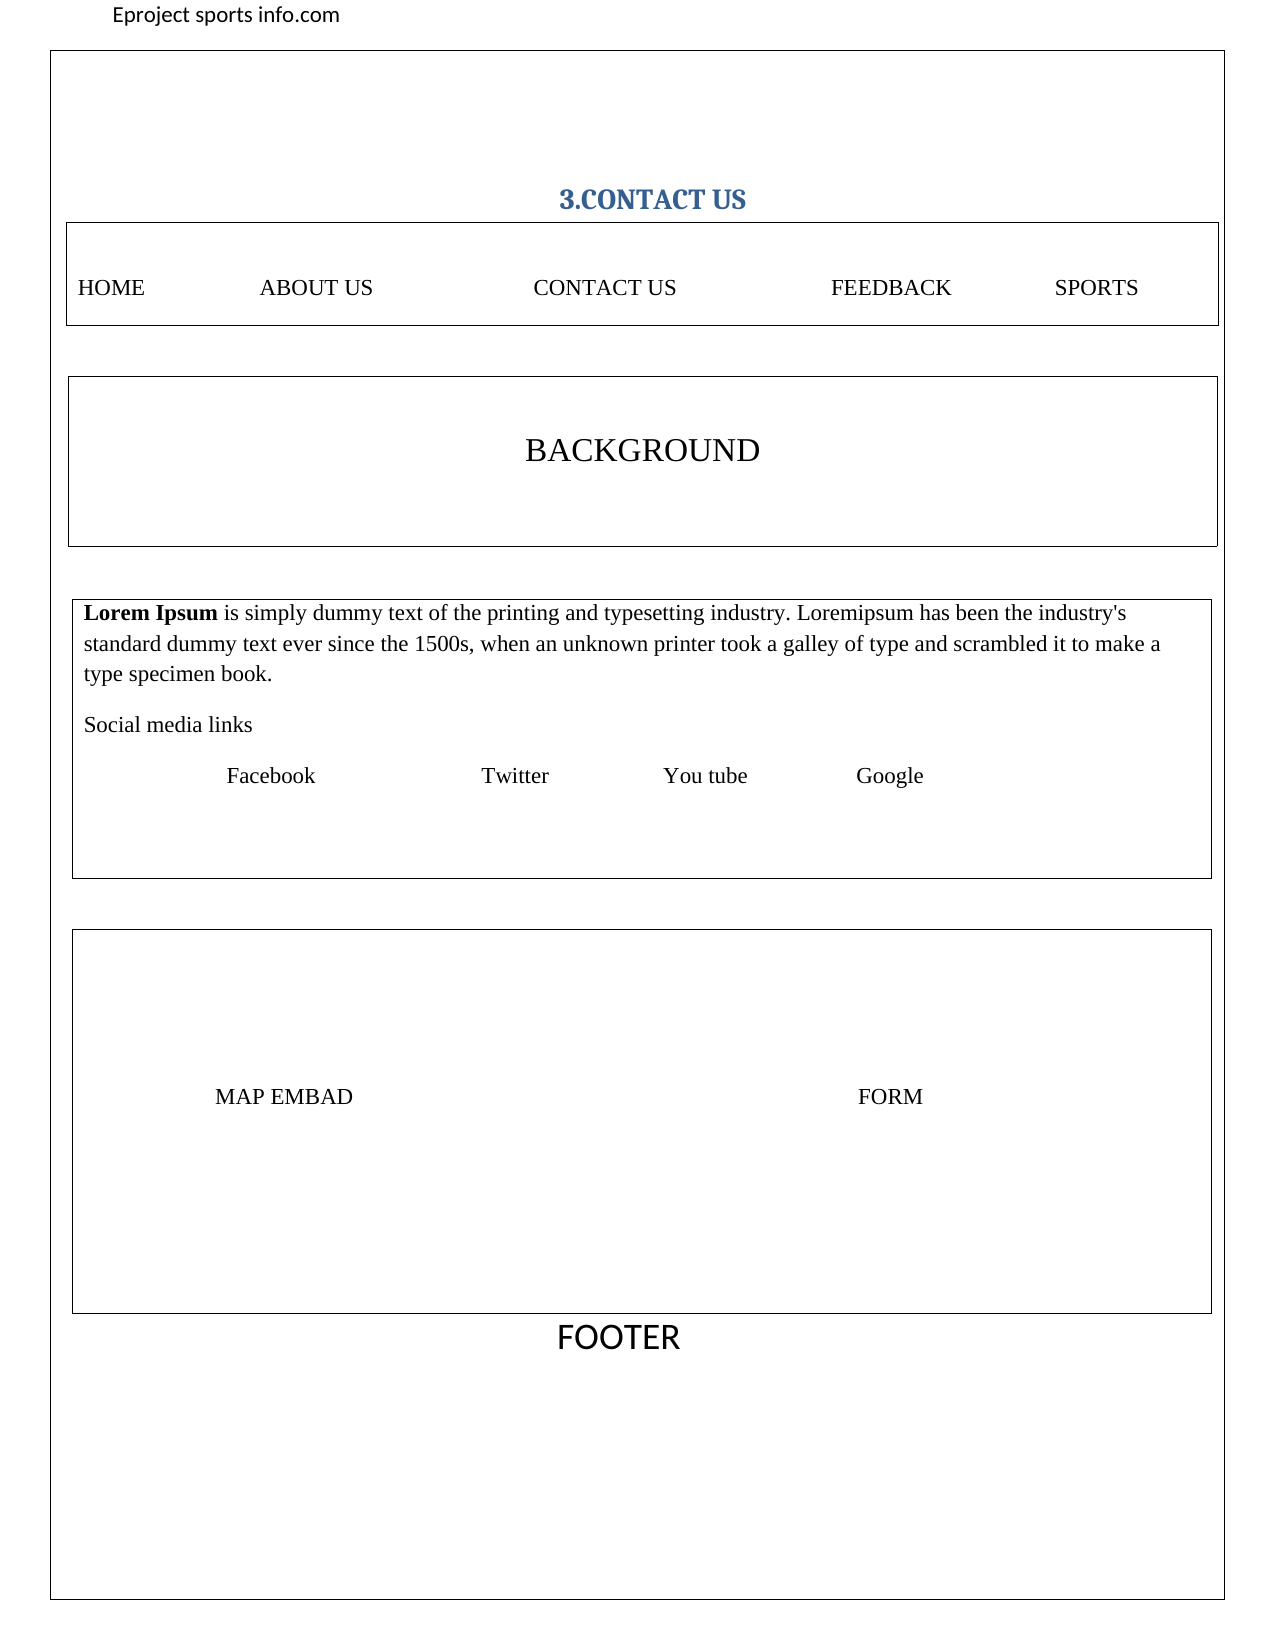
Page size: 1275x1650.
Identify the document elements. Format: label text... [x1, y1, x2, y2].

table_header HOME ABOUT US CONTACT US FEEDBACK SPORTS [67, 223, 1218, 325]
text FOOTER [112, 1314, 1125, 1359]
subtitle 3.CONTACT US [112, 183, 1125, 217]
table_header MAP EMBAD FORM [73, 930, 1211, 1313]
table_header BACKGROUND [69, 377, 1217, 546]
table_header Lorem Ipsum is simply dummy text of the printing and typesetting industry. Loremipsum has been the industry's standard dummy text ever since the 1500s, when an unknown printer took a galley of type and scrambled it to make a type specimen book. Social media links Facebook Twitter You tube Google [73, 600, 1211, 878]
